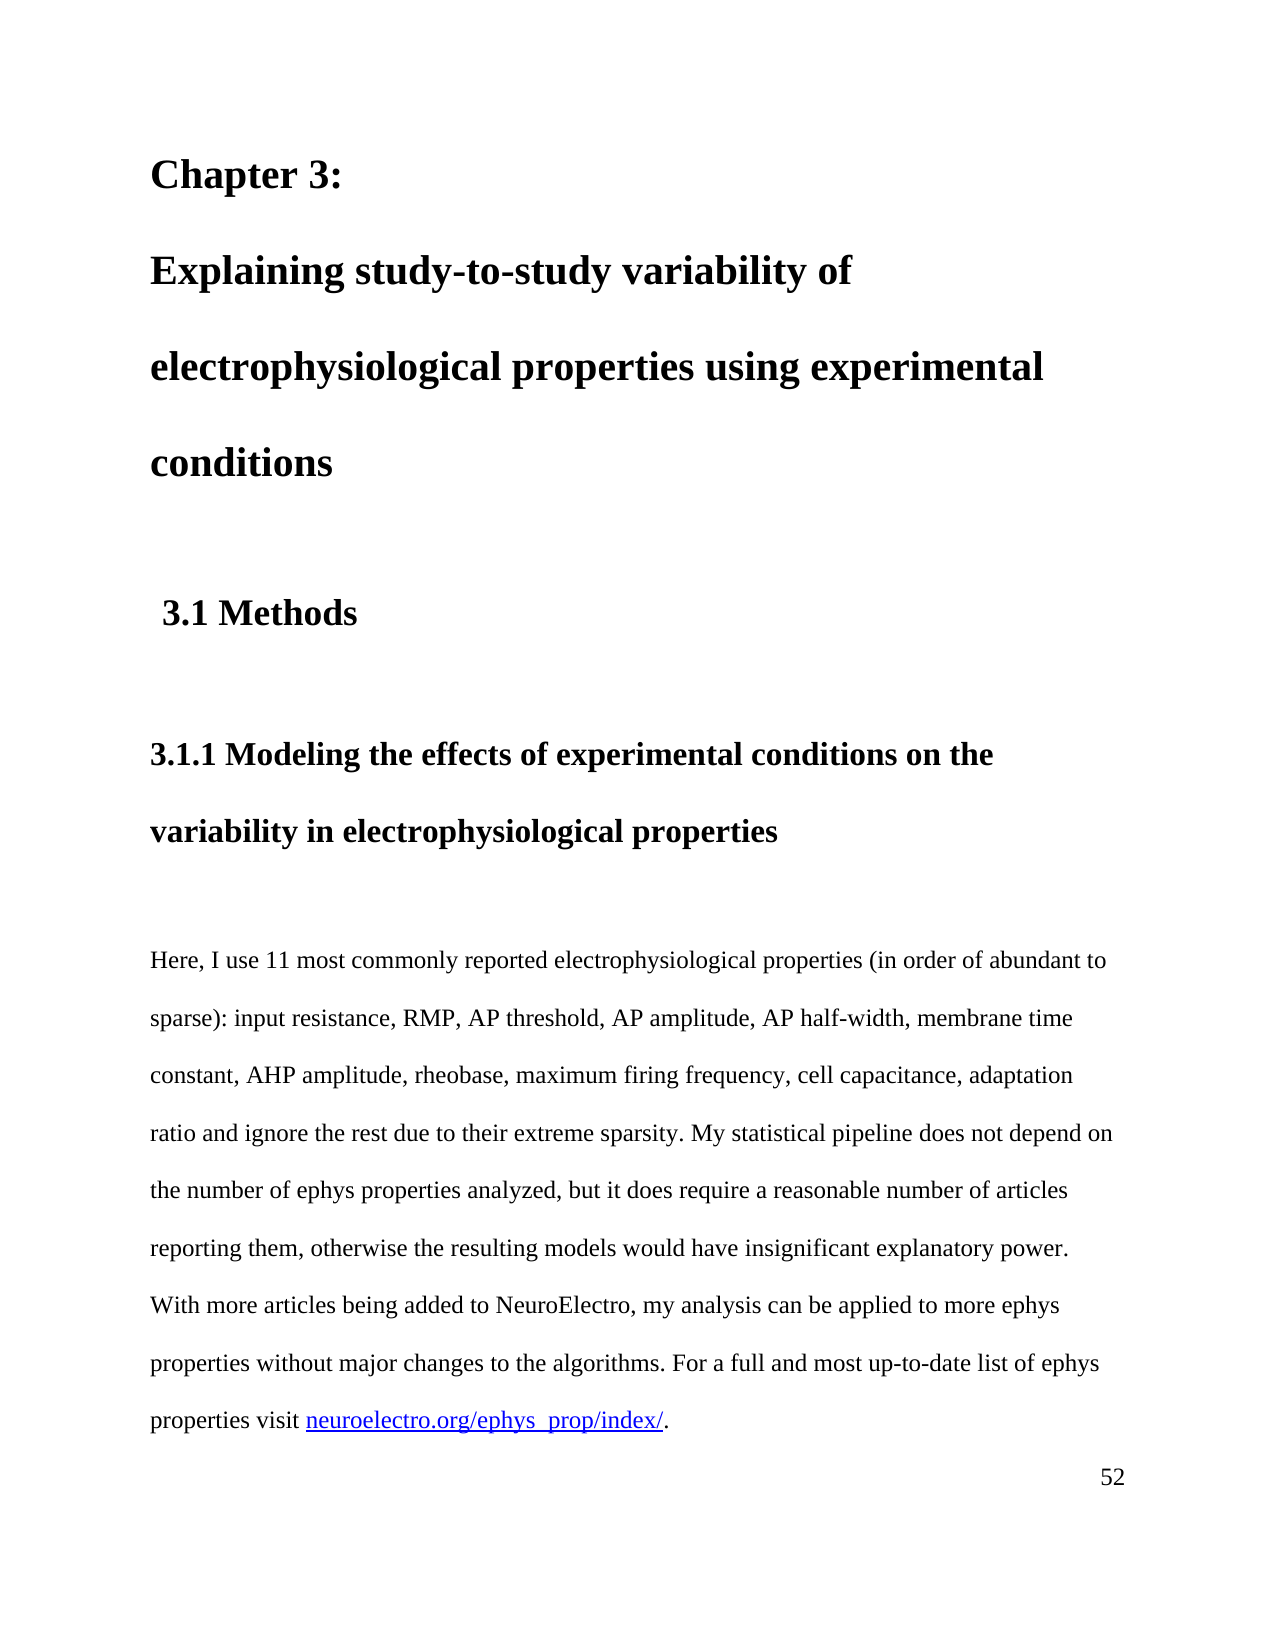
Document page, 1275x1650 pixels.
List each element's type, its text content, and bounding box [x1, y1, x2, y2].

text Here, I use 11 most commonly reported electrophysiological properties (in order of abundant to sparse): input resistance, RMP, AP threshold, AP amplitude, AP half-width, membrane time constant, AHP amplitude, rheobase, maximum firing frequency, cell capacitance, adaptation ratio and ignore the rest due to their extreme sparsity. My statistical pipeline does not depend on the number of ephys properties analyzed, but it does require a reasonable number of articles reporting them, otherwise the resulting models would have insignificant explanatory power. With more articles being added to NeuroElectro, my analysis can be applied to more ephys properties without major changes to the algorithms. For a full and most up-to-date list of ephys properties visit neuroelectro.org/ephys_prop/index/. [150, 945, 1125, 1434]
subtitle Explaining study-to-study variability of electrophysiological properties using experimental conditions [150, 150, 1125, 485]
subtitle Methods [162, 591, 1125, 634]
subtitle Modeling the effects of experimental conditions on the variability in electrophysiological properties [150, 734, 1125, 849]
